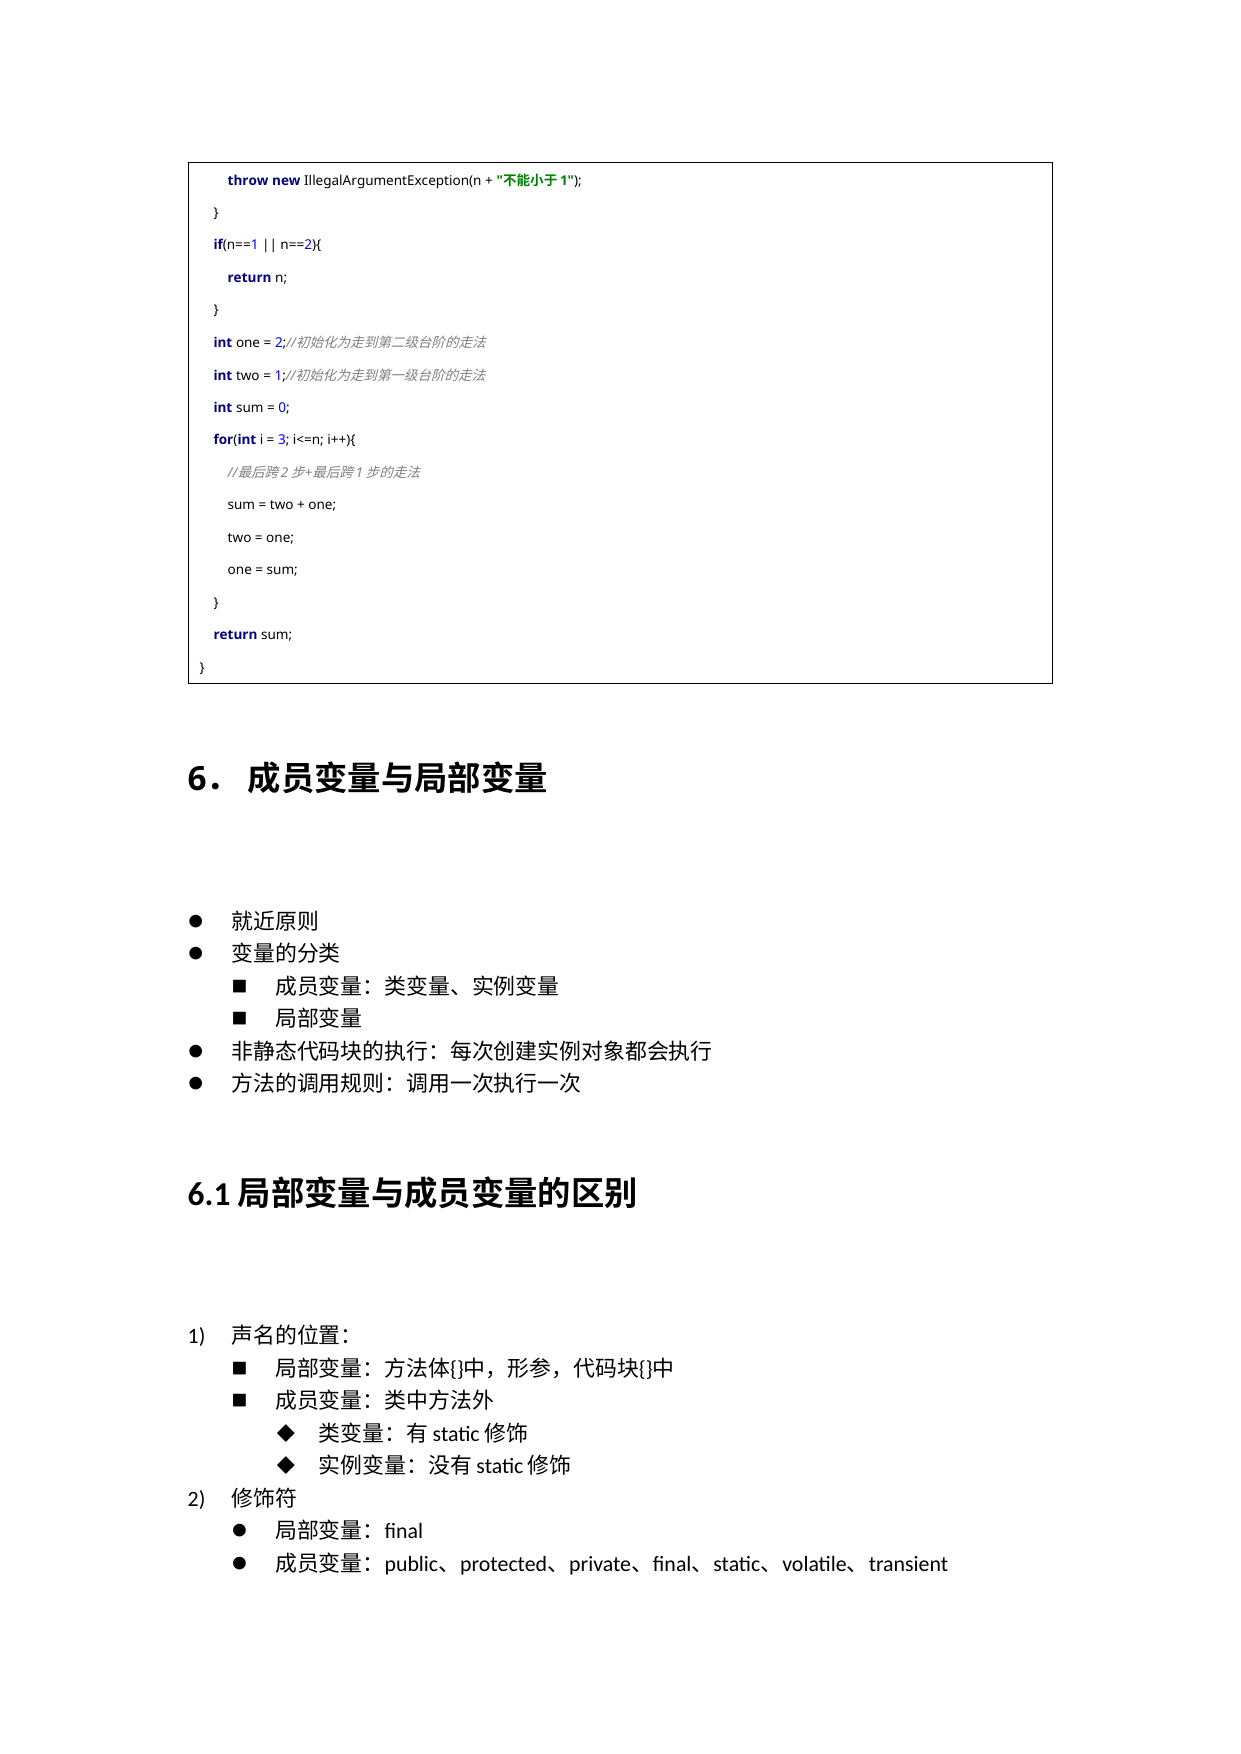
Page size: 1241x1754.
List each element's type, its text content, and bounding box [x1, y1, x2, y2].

list 方法的调用规则：调用一次执行一次 [187, 1066, 1053, 1098]
list 声名的位置： [187, 1318, 1053, 1350]
subtitle 6.1 局部变量与成员变量的区别 [187, 1158, 1053, 1223]
list 局部变量：方法体{}中，形参，代码块{}中 [231, 1350, 1053, 1383]
list 成员变量：类中方法外 [231, 1383, 1053, 1415]
list 修饰符 [187, 1480, 1053, 1513]
list 非静态代码块的执行：每次创建实例对象都会执行 [187, 1033, 1053, 1066]
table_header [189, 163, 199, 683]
list 就近原则 [187, 903, 1053, 936]
list 局部变量：final [231, 1513, 1053, 1545]
list 类变量：有static修饰 [275, 1415, 1053, 1448]
list 实例变量：没有static修饰 [275, 1448, 1053, 1480]
list 成员变量：类变量、实例变量 [231, 968, 1053, 1001]
subtitle 6． 成员变量与局部变量 [187, 744, 1053, 809]
list 成员变量：public、protected、private、final、static、volatile、transient [231, 1545, 1053, 1578]
list 变量的分类 [187, 936, 1053, 968]
list 局部变量 [231, 1001, 1053, 1033]
